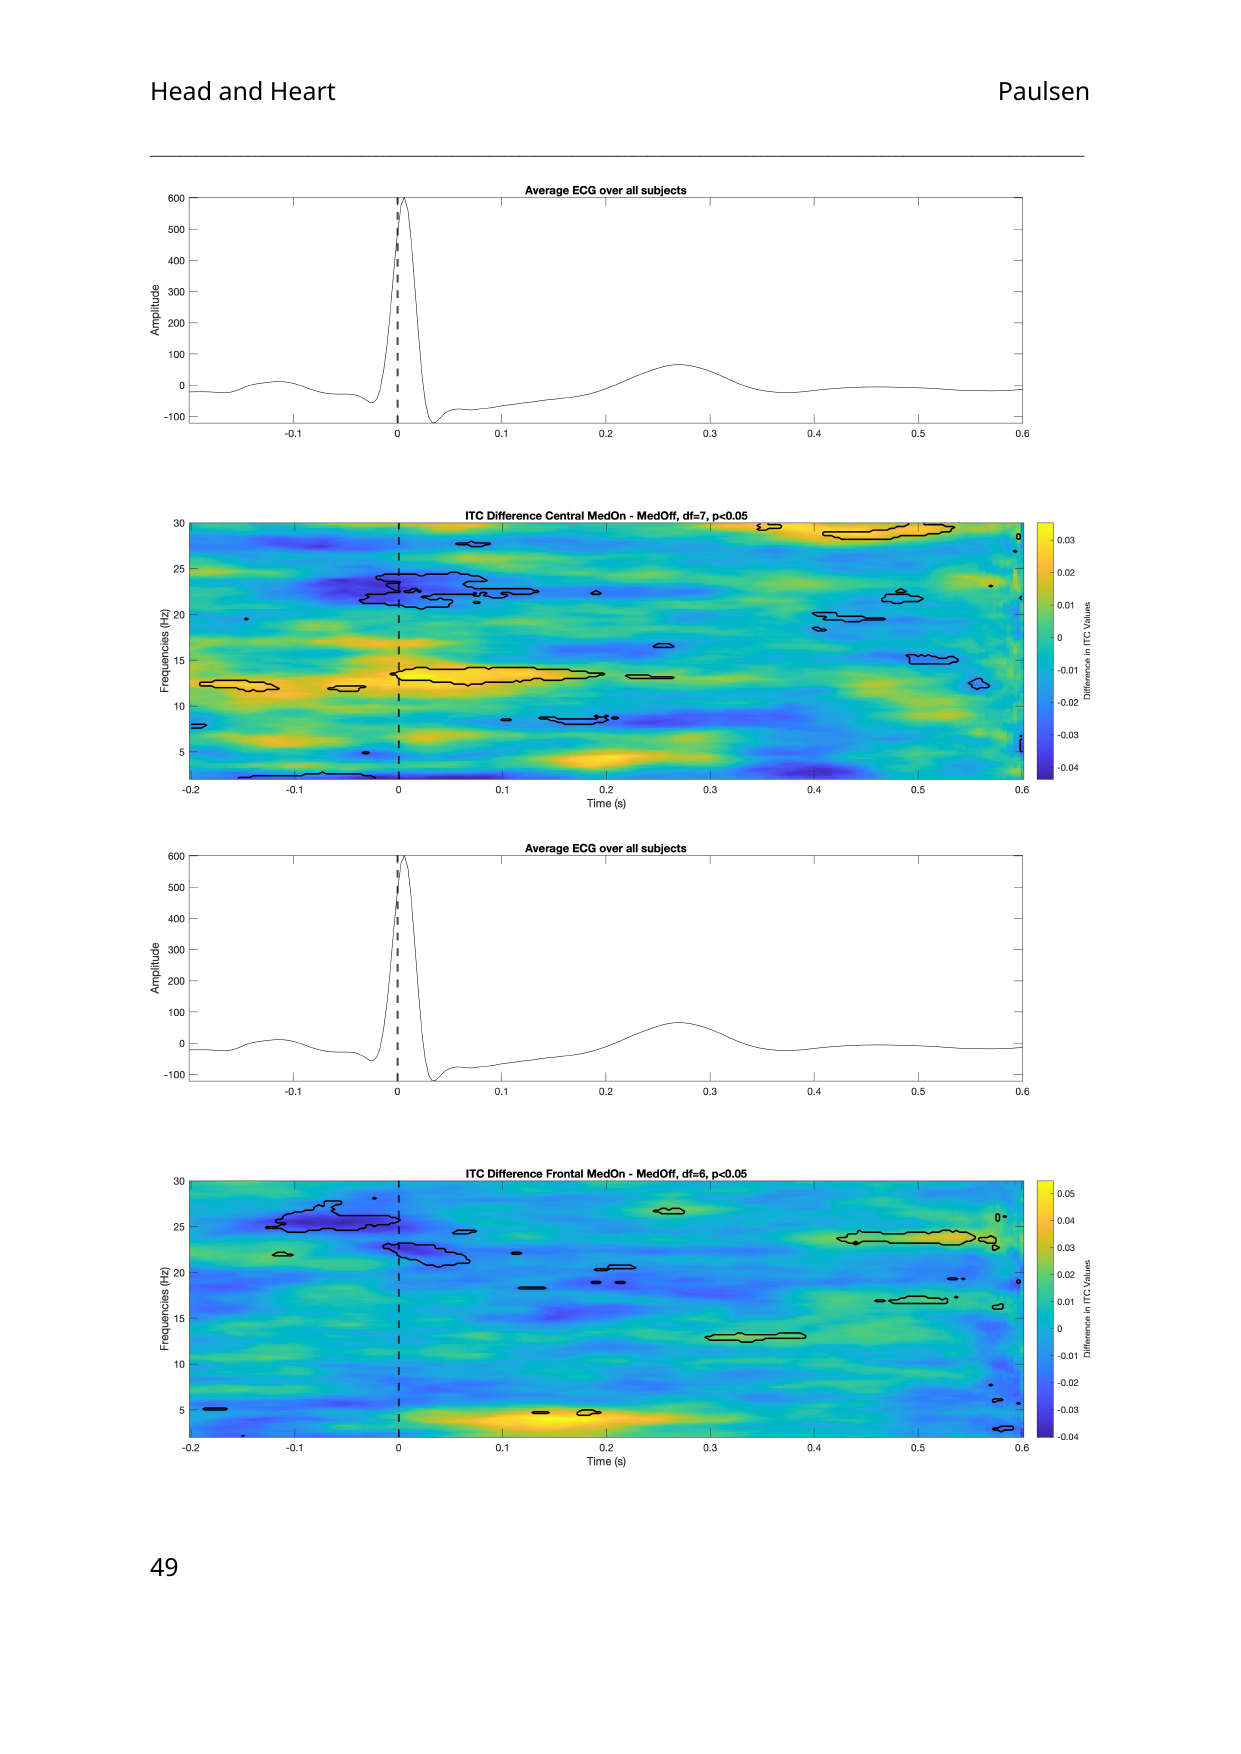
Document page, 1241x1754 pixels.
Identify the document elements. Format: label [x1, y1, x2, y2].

picture [150, 843, 1091, 1468]
picture [150, 186, 1091, 810]
